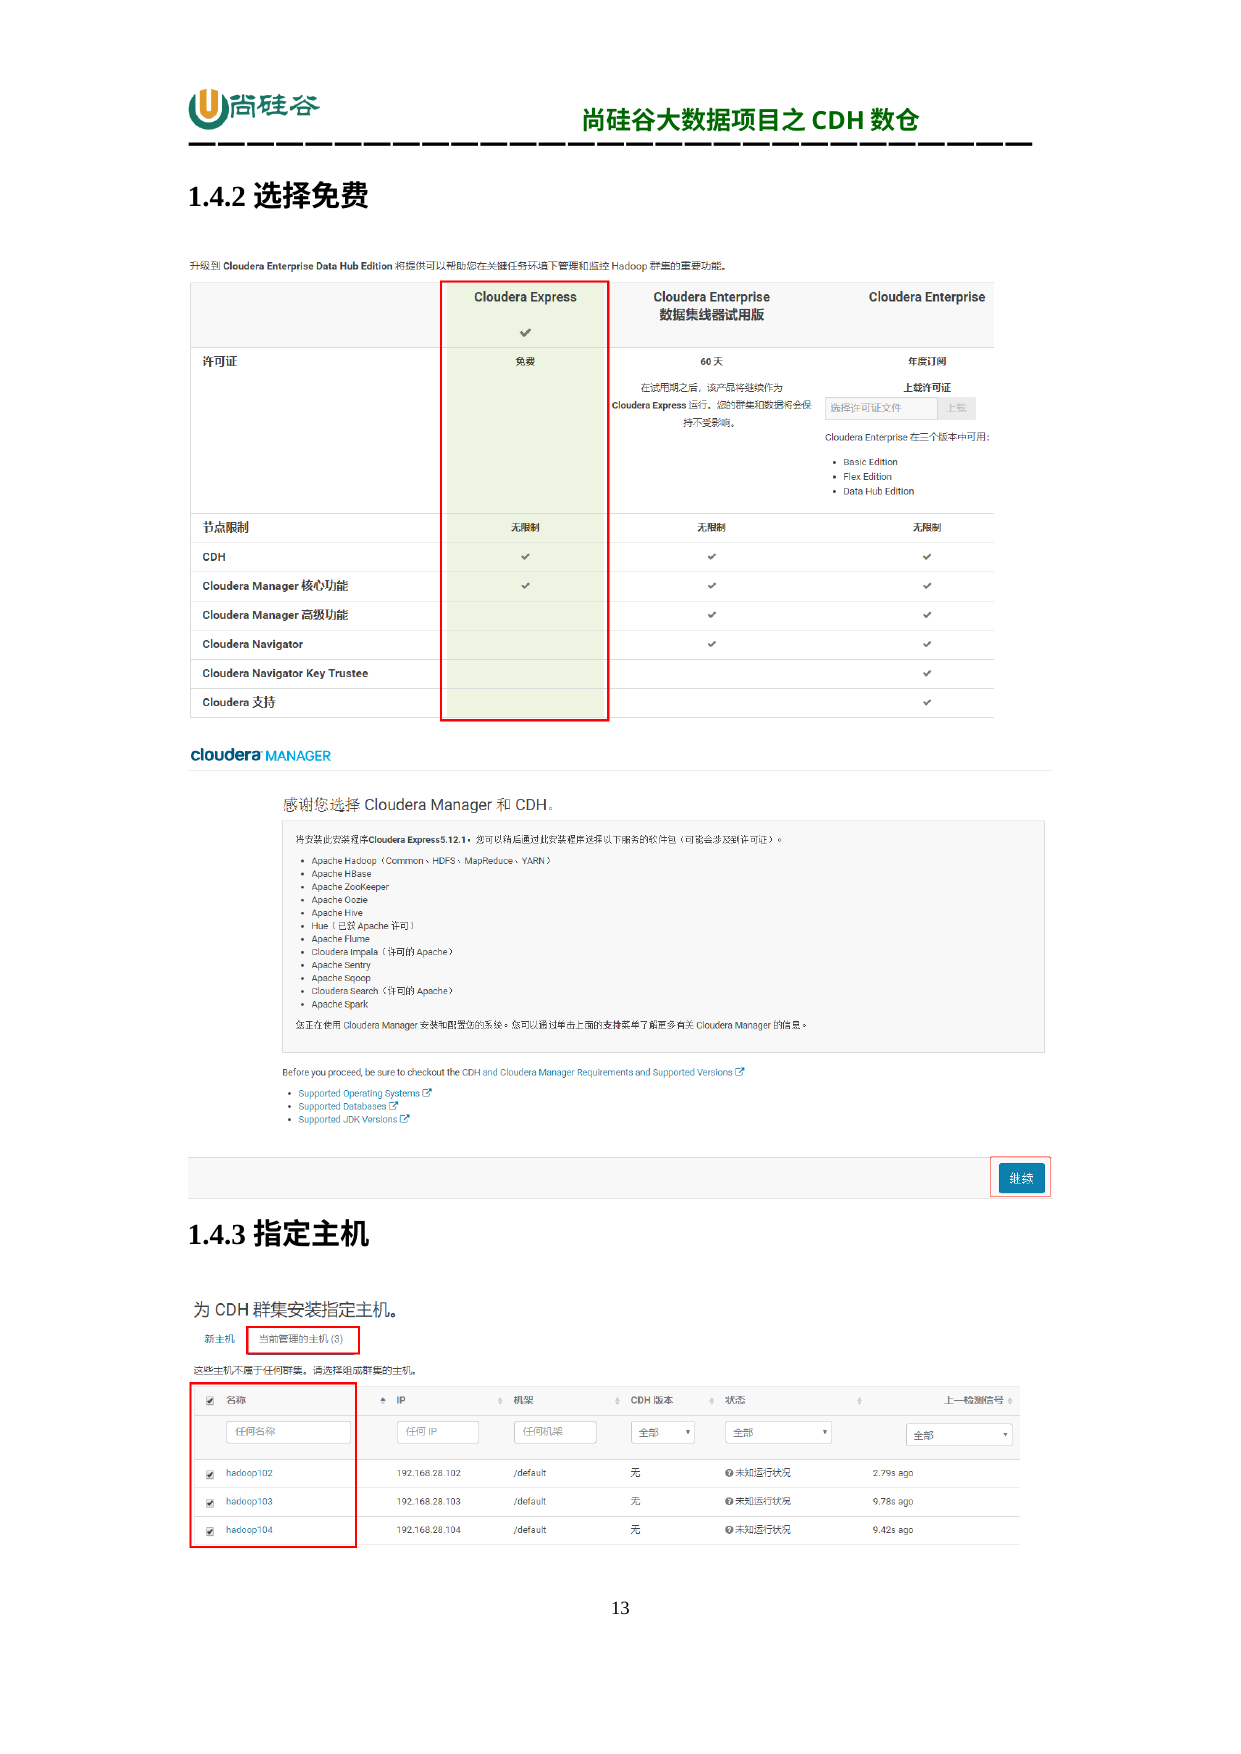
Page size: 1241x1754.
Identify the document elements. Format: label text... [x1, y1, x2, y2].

picture [187, 744, 1053, 1199]
subtitle 1.4.3 指定主机 [187, 1199, 1053, 1264]
subtitle 1.4.2 选择免费 [187, 161, 1053, 226]
picture [187, 88, 320, 130]
picture [187, 256, 994, 727]
picture [187, 1294, 1021, 1552]
